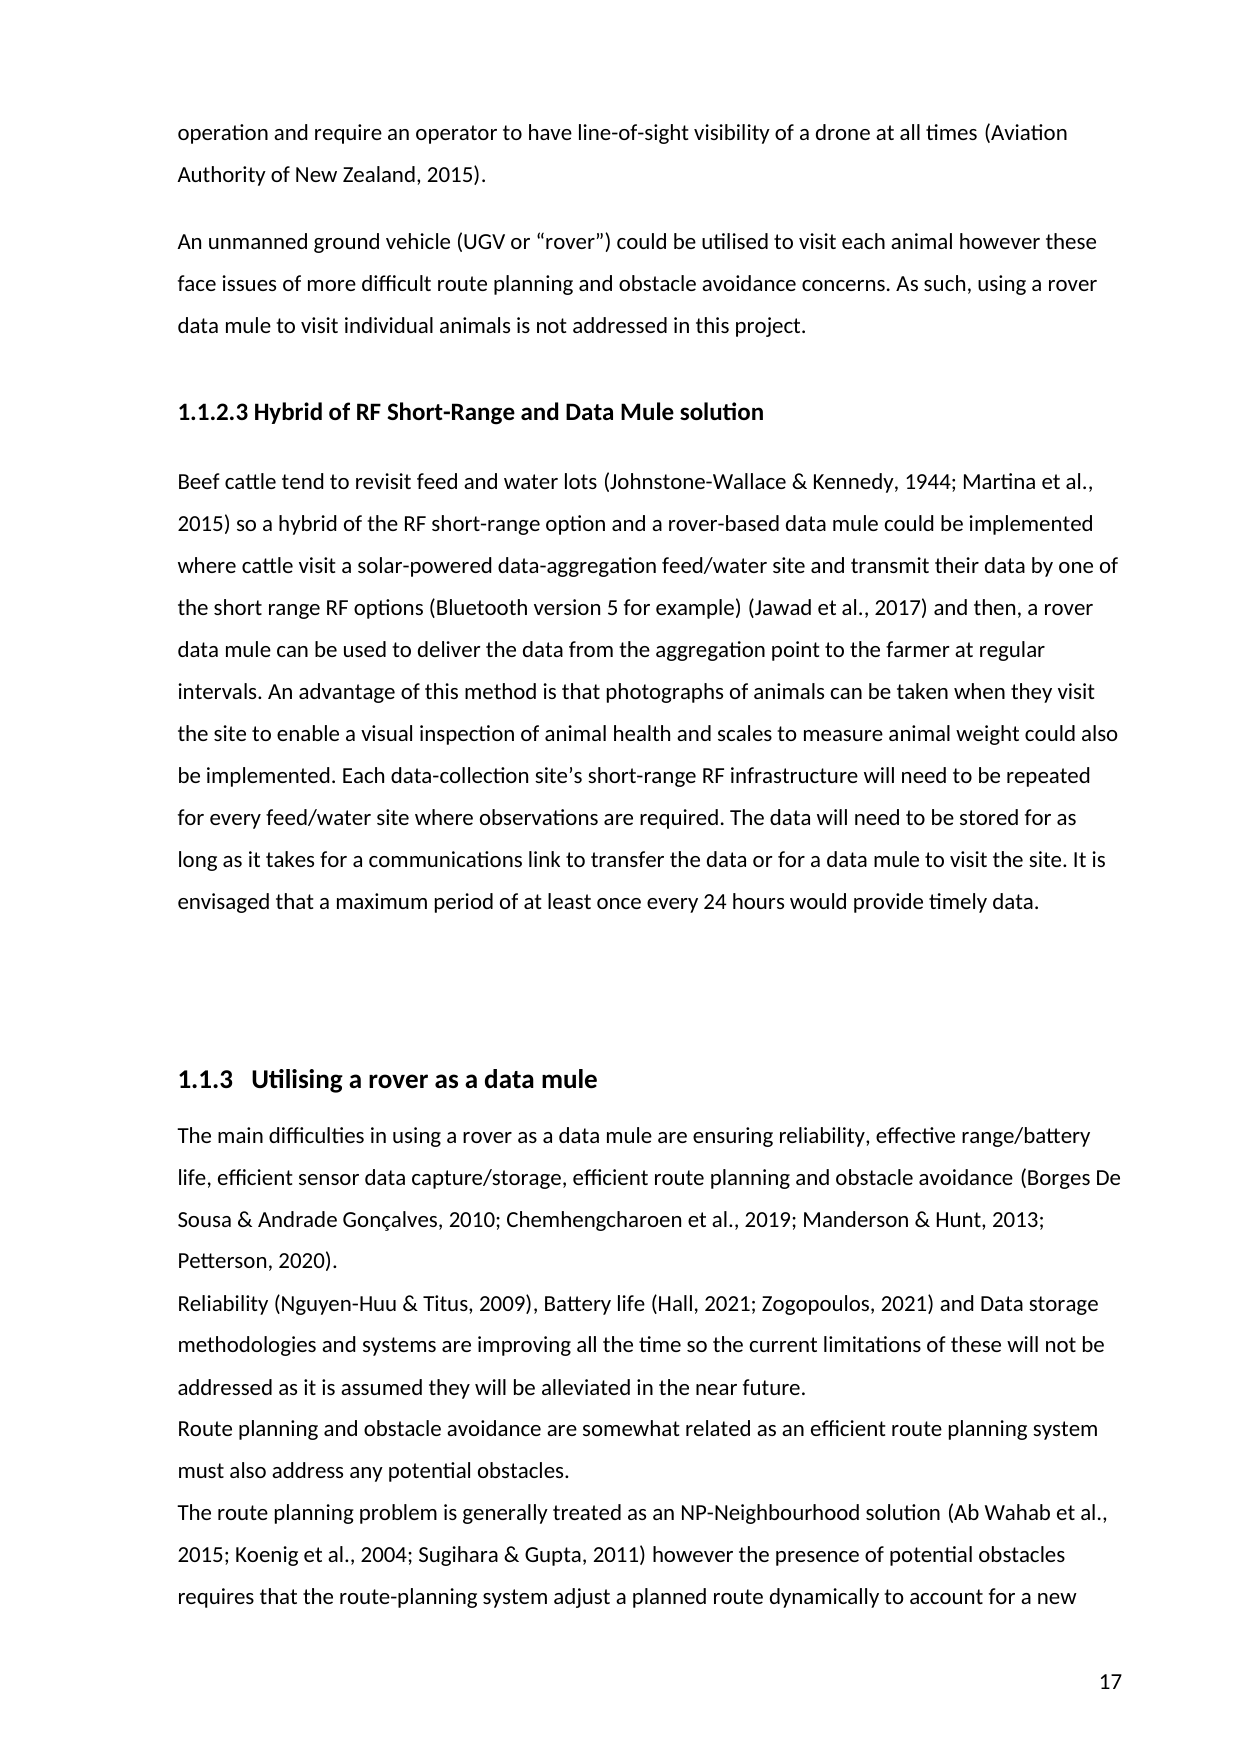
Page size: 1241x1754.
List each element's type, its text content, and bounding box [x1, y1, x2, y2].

text An unmanned ground vehicle (UGV or “rover”) could be utilised to visit each animal however these face issues of more difficult route planning and obstacle avoidance concerns. As such, using a rover data mule to visit individual animals is not addressed in this project. 1.1.2.3 Hybrid of RF Short-Range and Data Mule solution [177, 227, 1122, 427]
text Beef cattle tend to revisit feed and water lots (Johnstone-Wallace & Kennedy, 1944; Martina et al., 2015) so a hybrid of the RF short-range option and a rover-based data mule could be implemented where cattle visit a solar-powered data-aggregation feed/water site and transmit their data by one of the short range RF options (Bluetooth version 5 for example) (Jawad et al., 2017) and then, a rover data mule can be used to deliver the data from the aggregation point to the farmer at regular intervals. An advantage of this method is that photographs of animals can be taken when they visit the site to enable a visual inspection of animal health and scales to measure animal weight could also be implemented. Each data-collection site’s short-range RF infrastructure will need to be repeated for every feed/water site where observations are required. The data will need to be stored for as long as it takes for a communications link to transfer the data or for a data mule to visit the site. It is envisaged that a maximum period of at least once every 24 hours would provide timely data. [177, 467, 1122, 957]
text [177, 118, 1122, 188]
subtitle Utilising a rover as a data mule [177, 1063, 1122, 1096]
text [177, 1121, 1122, 1611]
